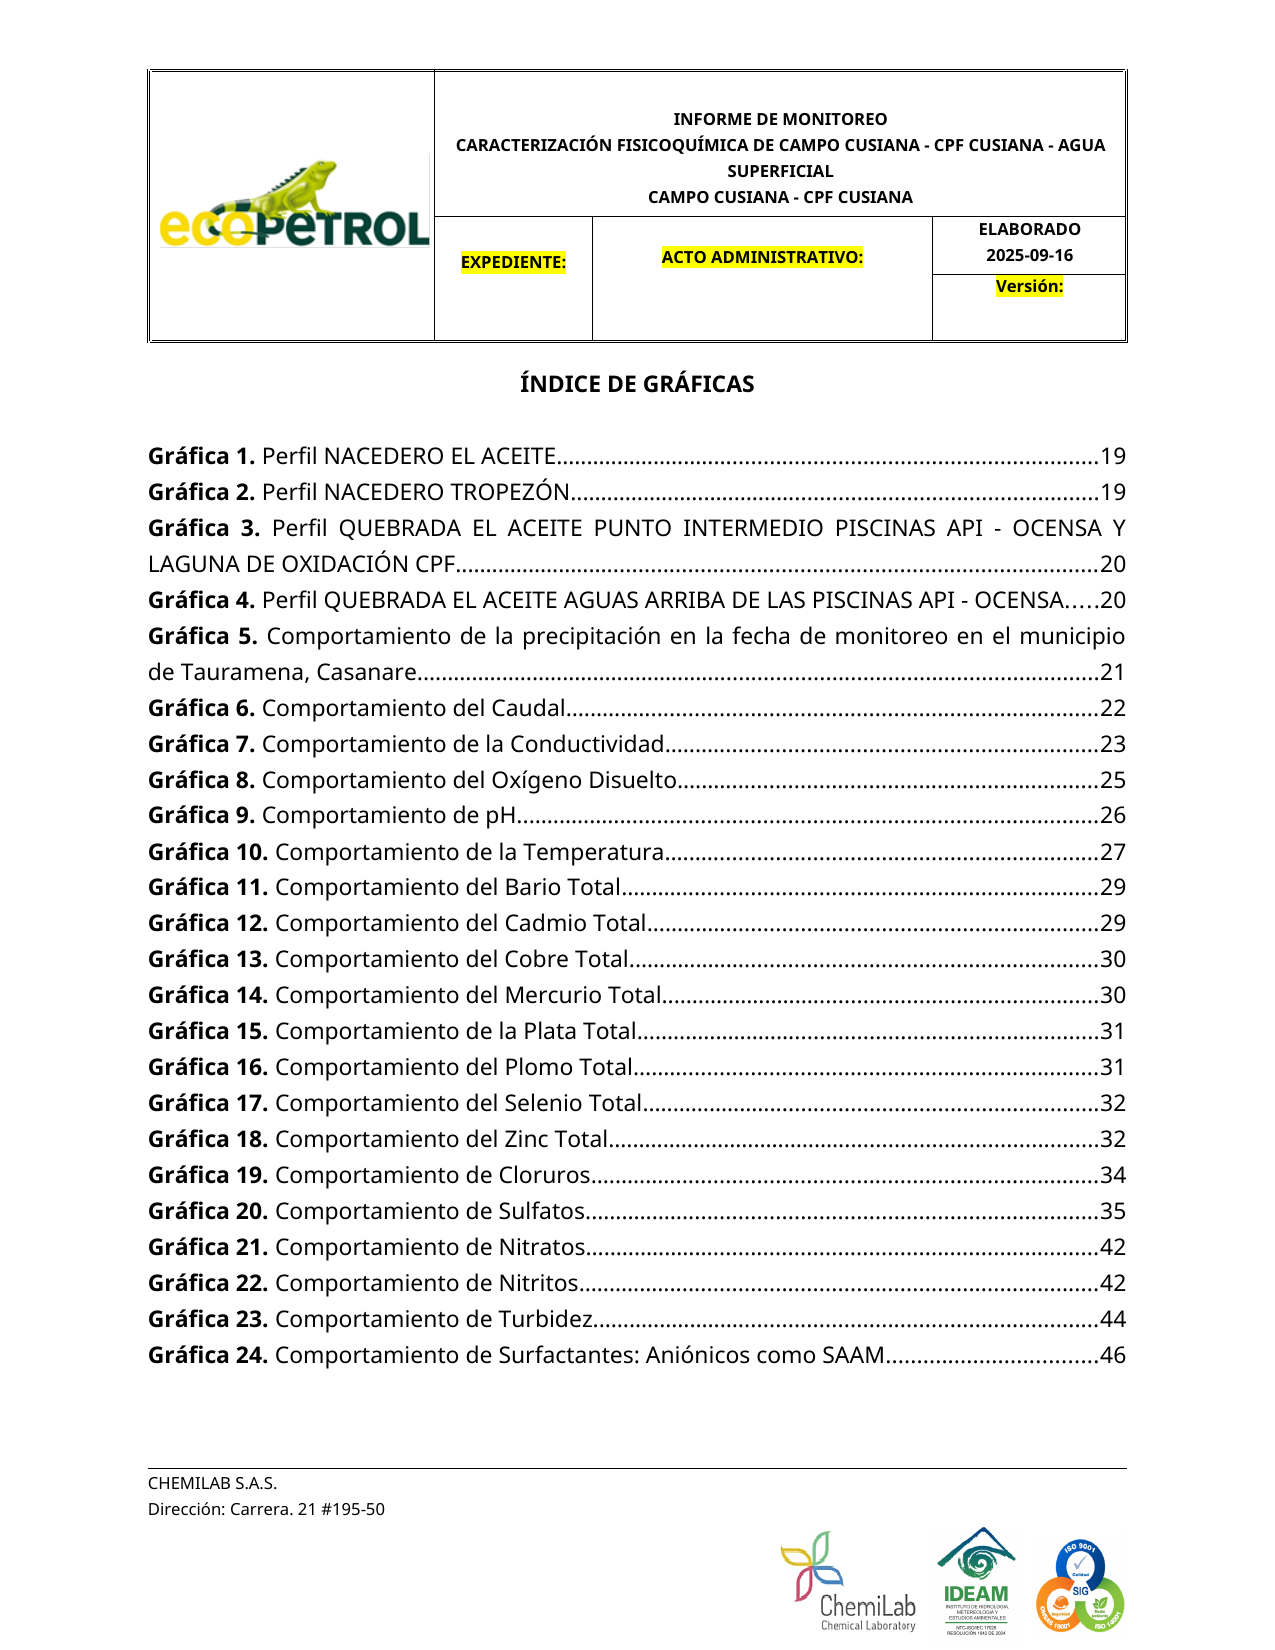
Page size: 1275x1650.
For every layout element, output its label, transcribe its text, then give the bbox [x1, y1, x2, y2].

text Gráfica 13. Comportamiento del Cobre Total 30 [148, 943, 1127, 974]
text Gráfica 9. Comportamiento de pH. 26 [148, 799, 1127, 831]
text Gráfica 3. Perfil QUEBRADA EL ACEITE PUNTO INTERMEDIO PISCINAS API - OCENSA Y LAGUNA DE OXIDACIÓN CPF 20 [148, 512, 1127, 579]
text Gráfica 1. Perfil NACEDERO EL ACEITE 19 [148, 440, 1127, 471]
text Gráfica 22. Comportamiento de Nitritos 42 [148, 1267, 1127, 1298]
text Gráfica 18. Comportamiento del Zinc Total 32 [148, 1123, 1127, 1154]
text ÍNDICE DE GRÁFICAS [148, 368, 1127, 399]
text Gráfica 23. Comportamiento de Turbidez 44 [148, 1303, 1127, 1334]
text Gráfica 10. Comportamiento de la Temperatura 27 [148, 835, 1127, 867]
text Gráfica 20. Comportamiento de Sulfatos 35 [148, 1195, 1127, 1226]
text Gráfica 16. Comportamiento del Plomo Total 31 [148, 1051, 1127, 1082]
text Gráfica 19. Comportamiento de Cloruros 34 [148, 1159, 1127, 1190]
text Gráfica 5. Comportamiento de la precipitación en la fecha de monitoreo en el municipio de Tauramena, Casanare. 21 [148, 620, 1127, 687]
text Gráfica 15. Comportamiento de la Plata Total 31 [148, 1015, 1127, 1046]
text Gráfica 4. Perfil QUEBRADA EL ACEITE AGUAS ARRIBA DE LAS PISCINAS API - OCENSA 20 [148, 584, 1127, 615]
text Gráfica 17. Comportamiento del Selenio Total 32 [148, 1087, 1127, 1118]
picture [159, 153, 432, 250]
text Gráfica 8. Comportamiento del Oxígeno Disuelto 25 [148, 763, 1127, 795]
text Gráfica 2. Perfil NACEDERO TROPEZÓN 19 [148, 476, 1127, 507]
text Gráfica 7. Comportamiento de la Conductividad 23 [148, 728, 1127, 759]
picture [775, 1523, 1024, 1647]
text Gráfica 11. Comportamiento del Bario Total 29 [148, 871, 1127, 903]
picture [1032, 1534, 1128, 1636]
text Gráfica 14. Comportamiento del Mercurio Total 30 [148, 979, 1127, 1010]
text Gráfica 24. Comportamiento de Surfactantes: Aniónicos como SAAM 46 [148, 1338, 1127, 1370]
text Gráfica 6. Comportamiento del Caudal 22 [148, 692, 1127, 723]
text Gráfica 21. Comportamiento de Nitratos 42 [148, 1231, 1127, 1262]
text Gráfica 12. Comportamiento del Cadmio Total 29 [148, 907, 1127, 938]
